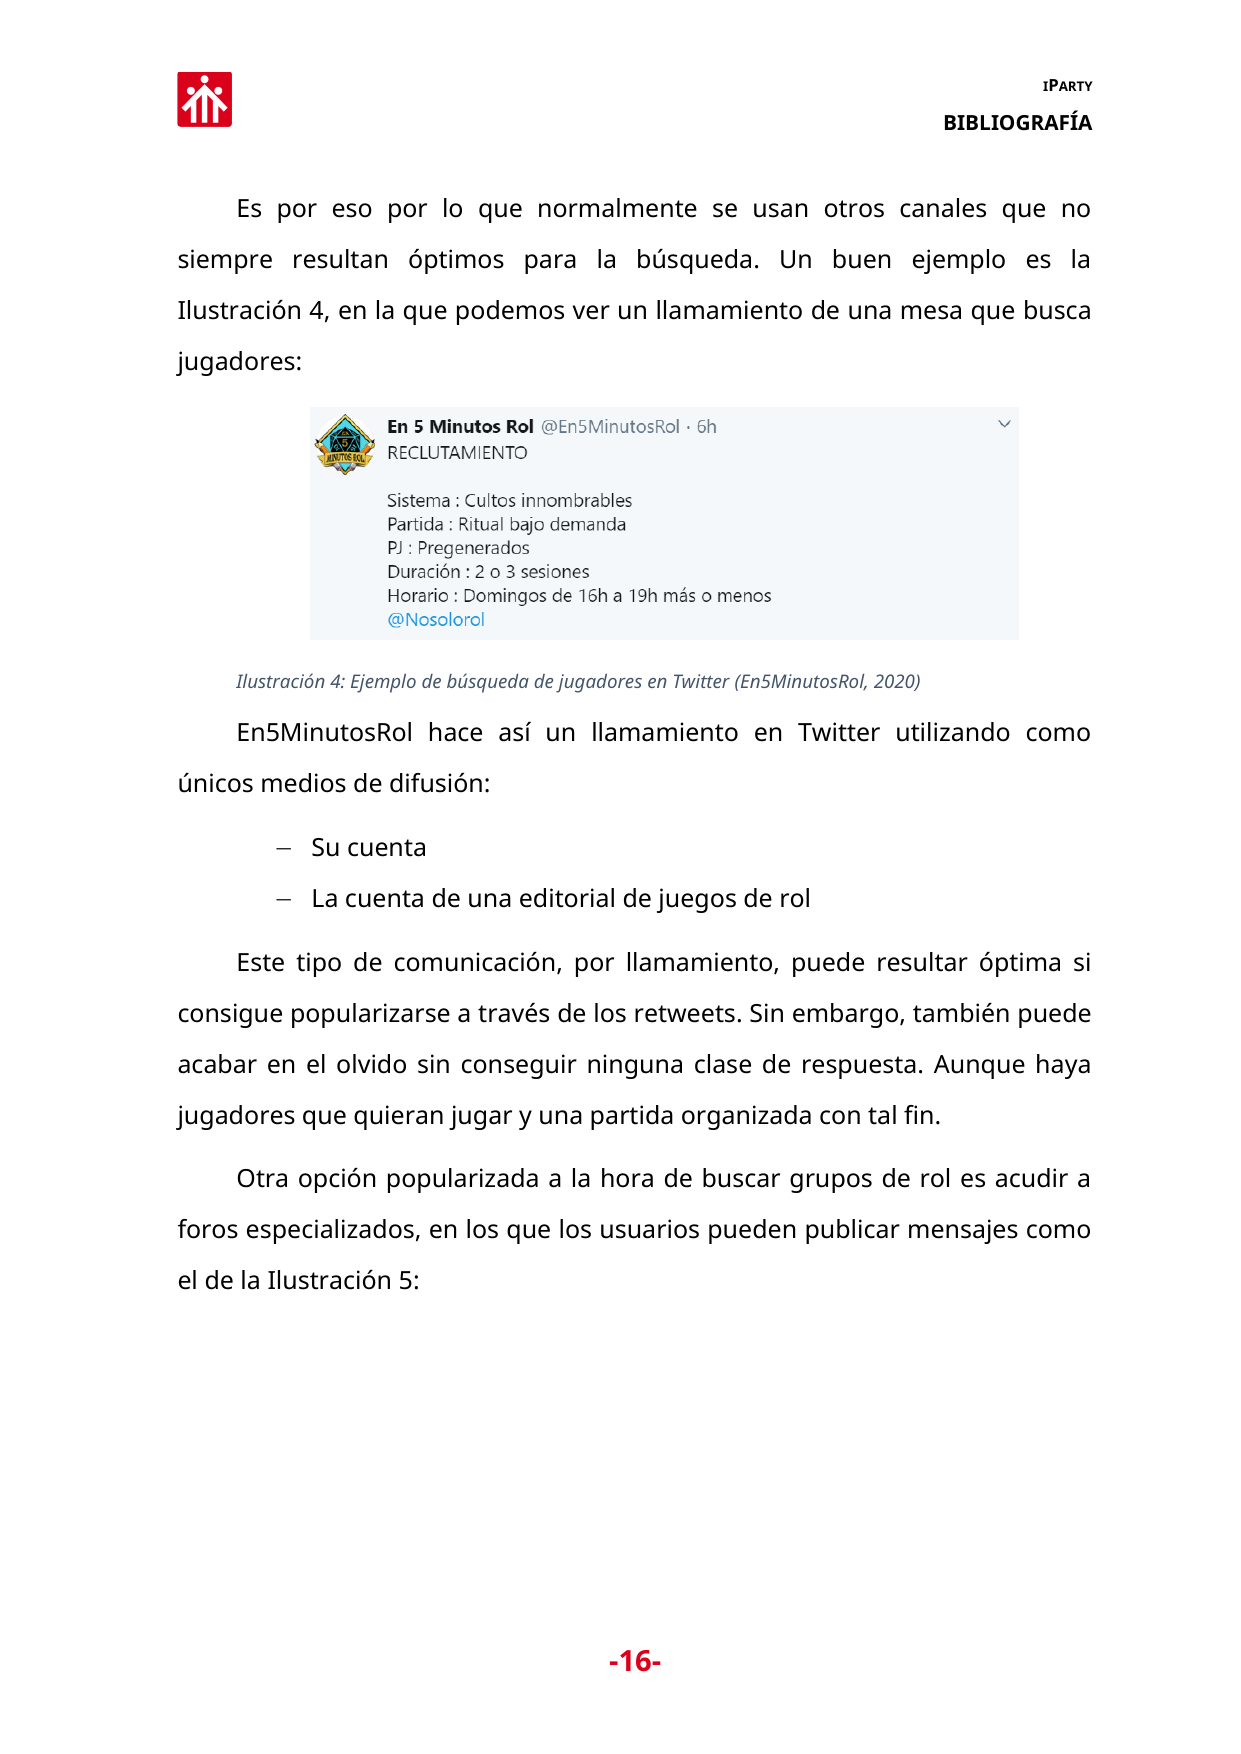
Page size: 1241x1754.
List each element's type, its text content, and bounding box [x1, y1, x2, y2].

picture [177, 72, 232, 127]
list Su cuenta [274, 830, 1092, 864]
text Ilustración 4: Ejemplo de búsqueda de jugadores en Twitter [177, 669, 1092, 694]
text Es por eso por lo que normalmente se usan otros canales que no siempre resultan óptimos para la búsqueda. Un buen ejemplo es la Ilustración 4, en la que podemos ver un llamamiento de una mesa que busca jugadores: [177, 191, 1092, 378]
text Otra opción popularizada a la hora de buscar grupos de rol es acudir a foros especializados, en los que los usuarios pueden publicar mensajes como el de la Ilustración 5: [177, 1161, 1092, 1297]
text En5MinutosRol hace así un llamamiento en Twitter utilizando como únicos medios de difusión: [177, 715, 1092, 800]
picture [310, 407, 1019, 640]
list La cuenta de una editorial de juegos de rol [274, 881, 1092, 915]
text Este tipo de comunicación, por llamamiento, puede resultar óptima si consigue popularizarse a través de los retweets. Sin embargo, también puede acabar en el olvido sin conseguir ninguna clase de respuesta. Aunque haya jugadores que quieran jugar y una partida organizada con tal fin. [177, 944, 1092, 1131]
